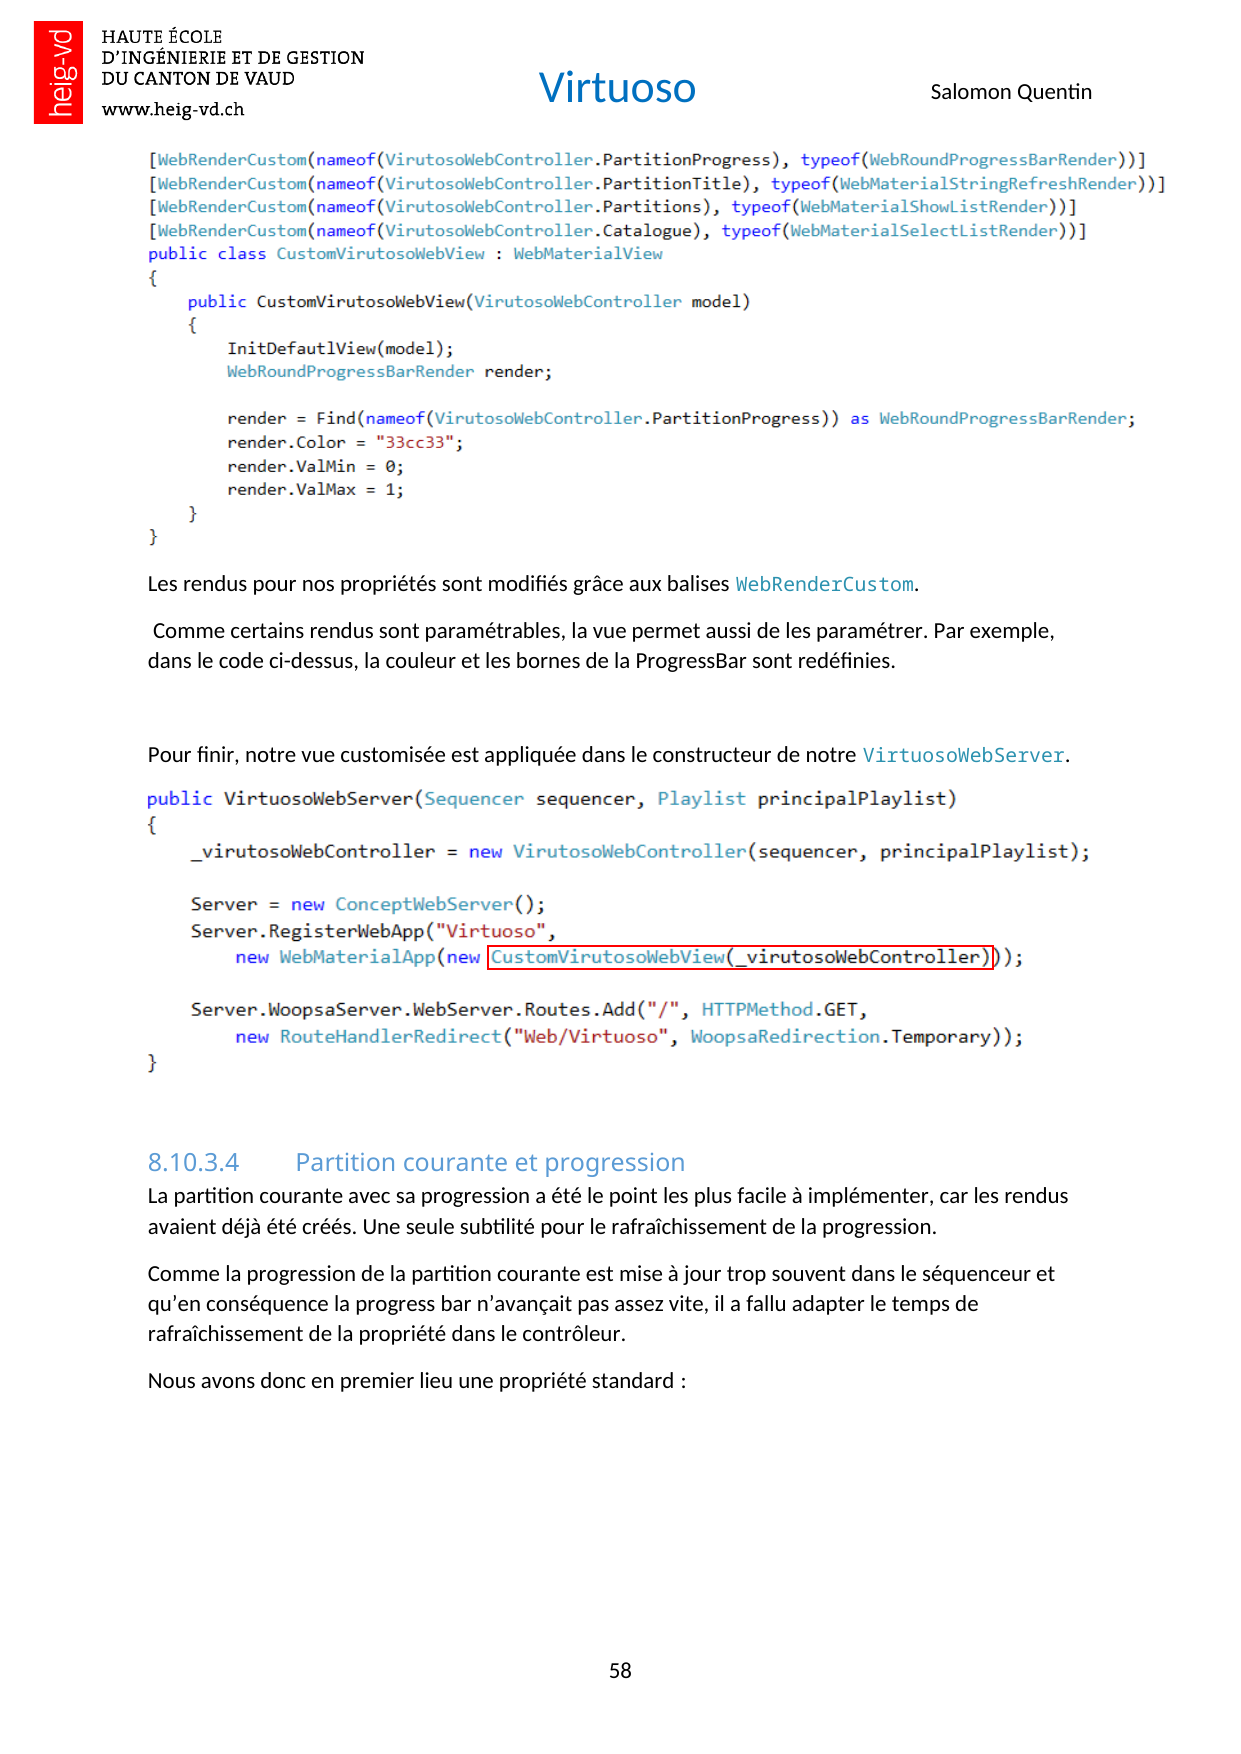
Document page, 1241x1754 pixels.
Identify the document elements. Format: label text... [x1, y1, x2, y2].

picture [147, 787, 1093, 1075]
text Comme la progression de la partition courante est mise à jour trop souvent dans le séquenceur et qu’en conséquence la progress bar n’avançait pas assez vite, il a fallu adapter le temps de rafraîchissement de la propriété dans le contrôleur. [148, 1259, 1093, 1347]
text Comme certains rendus sont paramétrables, la vue permet aussi de les paramétrer. Par exemple, dans le code ci-dessus, la couleur et les bornes de la ProgressBar sont redéfinies. [148, 616, 1093, 675]
subtitle Partition courante et progression [148, 1145, 1093, 1179]
picture [33, 21, 364, 124]
text La partition courante avec sa progression a été le point les plus facile à implémenter, car les rendus avaient déjà été créés. Une seule subtilité pour le rafraîchissement de la progression. [148, 1182, 1093, 1240]
picture [147, 147, 1169, 551]
text Nous avons donc en premier lieu une propriété standard : [148, 1366, 1093, 1394]
text Les rendus pour nos propriétés sont modifiés grâce aux balises WebRenderCustom. [148, 569, 1093, 598]
text Pour finir, notre vue customisée est appliquée dans le constructeur de notre VirtuosoWebServer. [148, 740, 1093, 768]
